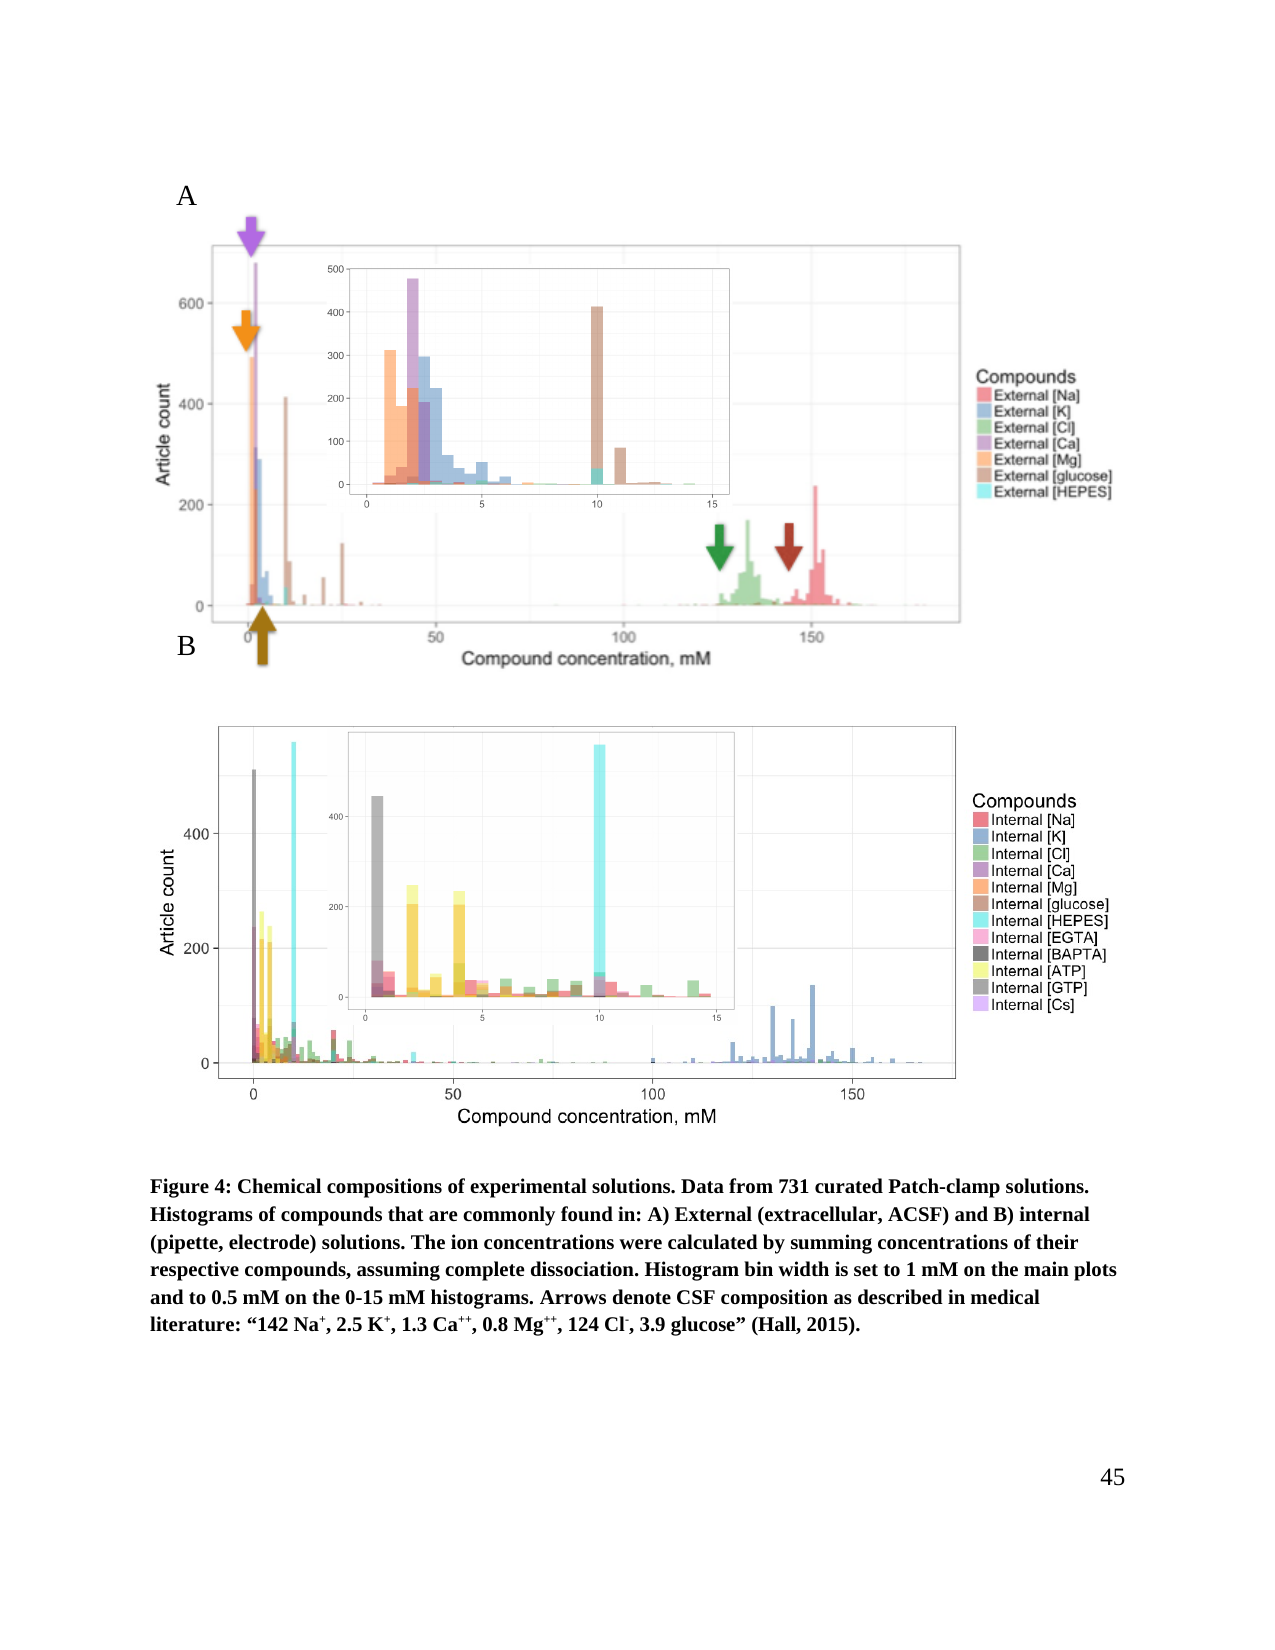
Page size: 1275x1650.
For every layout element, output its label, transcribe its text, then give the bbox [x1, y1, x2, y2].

text Figure 4: Chemical compositions of experimental solutions. Data from 731 curated Patch-clamp solutions. Histograms of compounds that are commonly found in: A) External (extracellular, ACSF) and B) internal (pipette, electrode) solutions. The ion concentrations were calculated by summing concentrations of their respective compounds, assuming complete dissociation. Histogram bin width is set to 1 mM on the main plots and to 0.5 mM on the 0-15 mM histograms. Arrows denote CSF composition as described in medical literature: “142 Na+, 2.5 K+, 1.3 Ca++, 0.8 Mg++, 124 Cl-, 3.9 glucose” (Hall, 2015). [150, 1174, 1125, 1336]
picture [150, 716, 1124, 1134]
picture [150, 207, 1125, 688]
